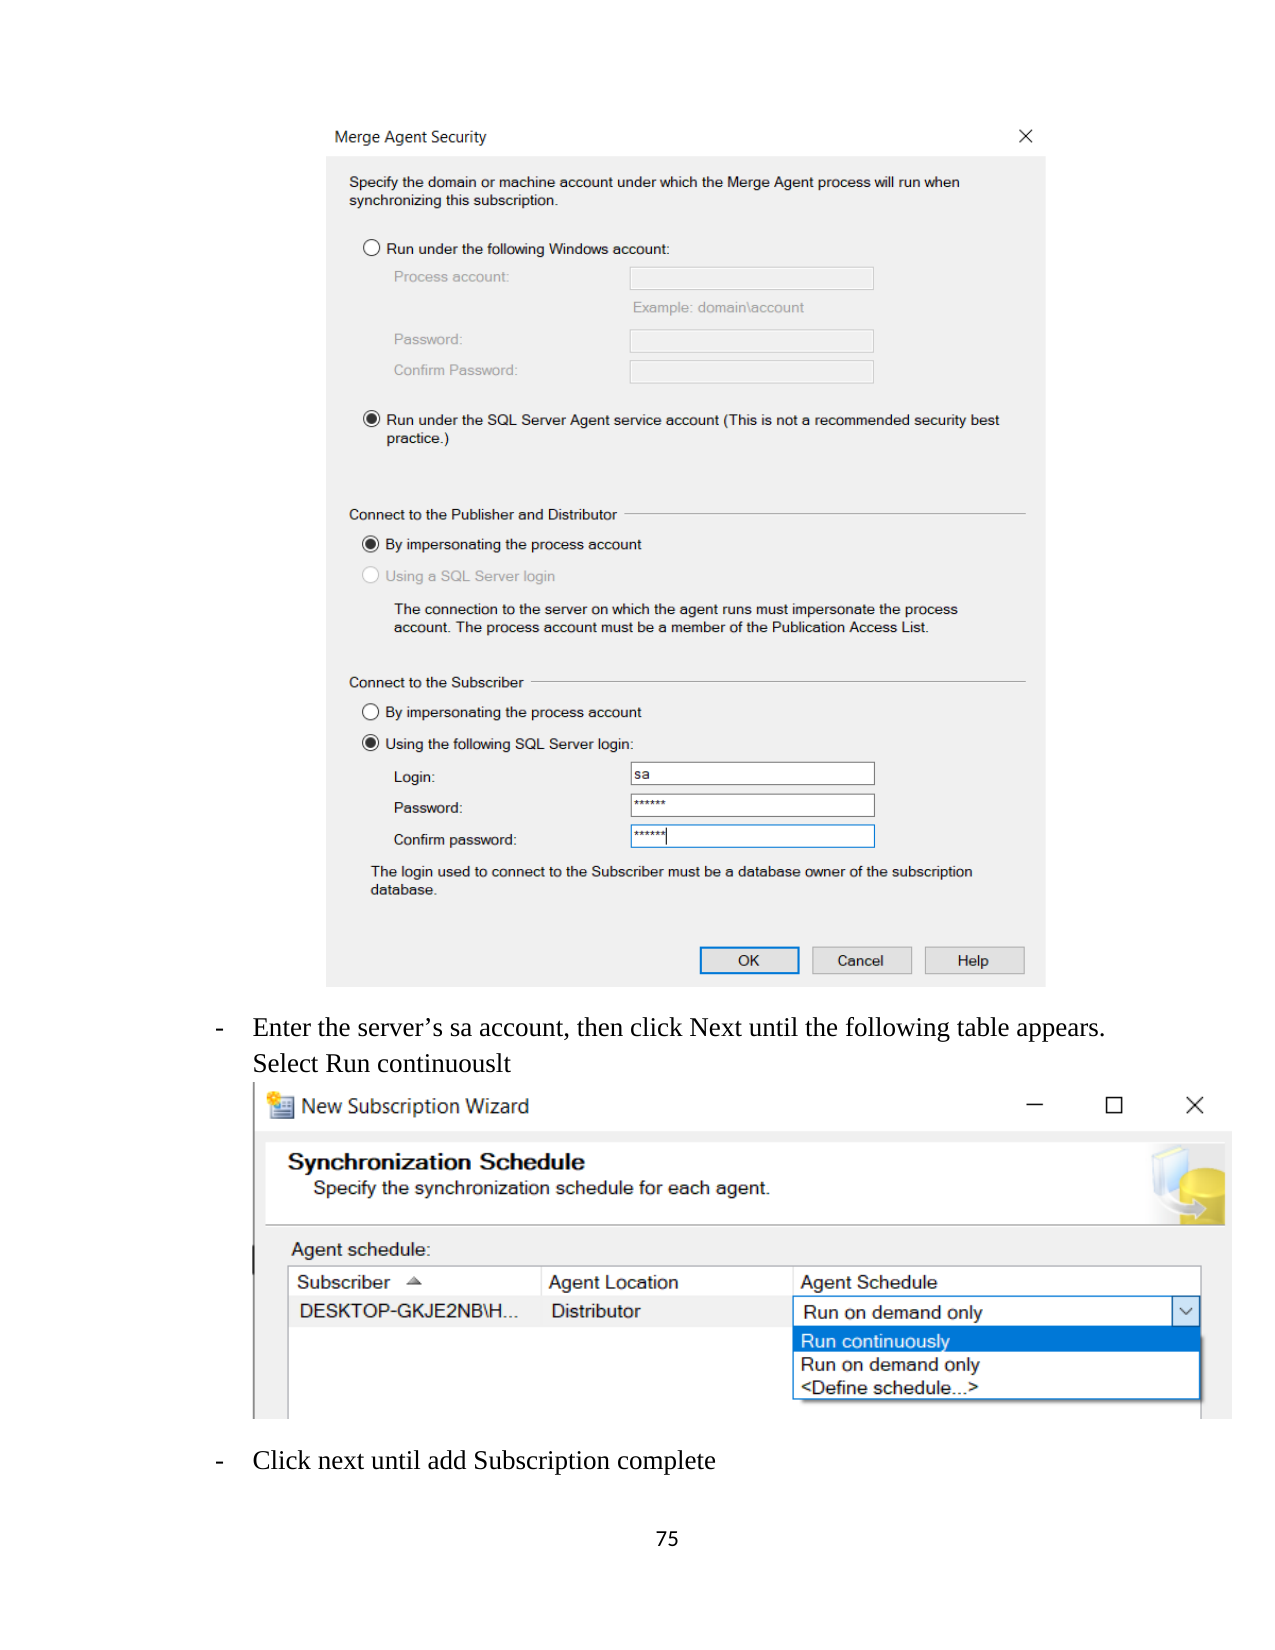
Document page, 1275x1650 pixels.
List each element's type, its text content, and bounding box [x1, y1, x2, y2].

picture [326, 118, 1046, 987]
list Click next until add Subscription complete [215, 1444, 1157, 1475]
picture [252, 1082, 1232, 1419]
